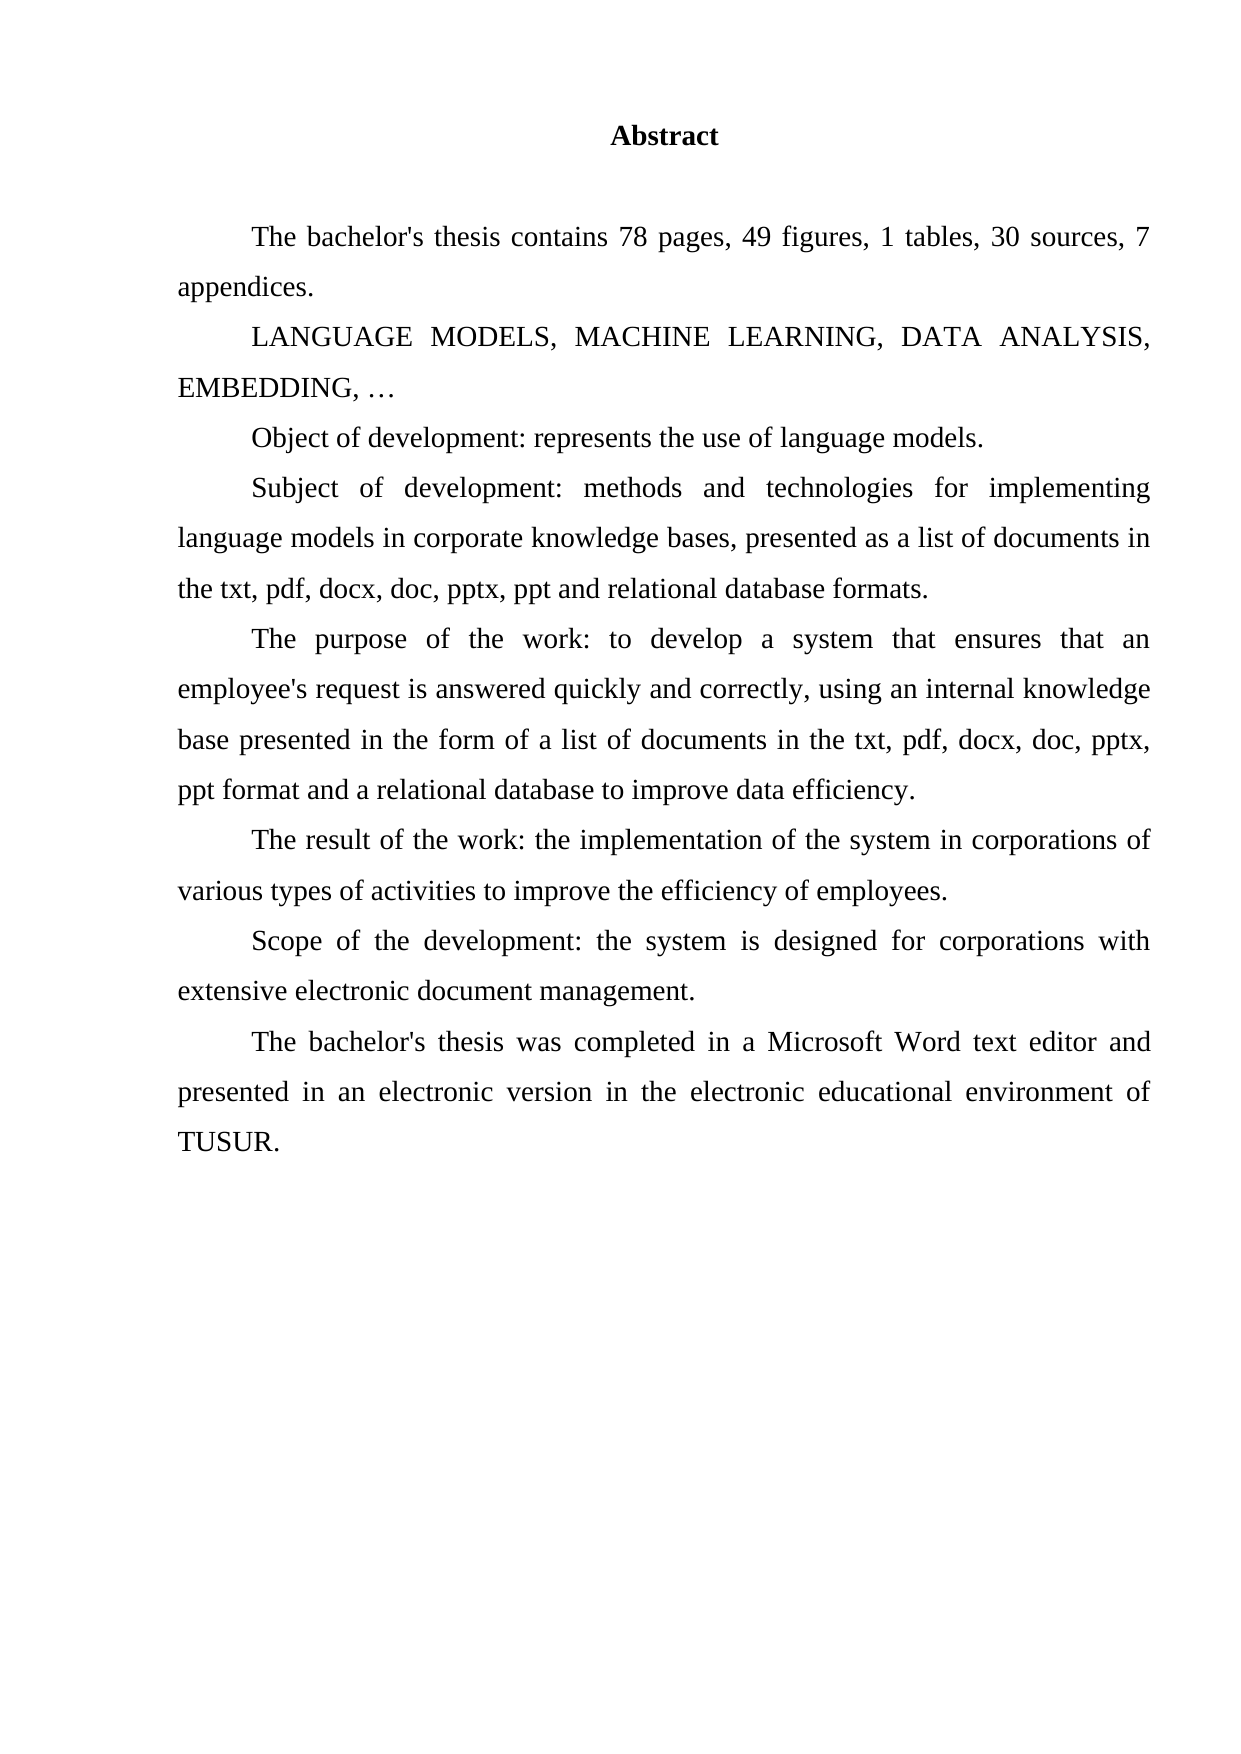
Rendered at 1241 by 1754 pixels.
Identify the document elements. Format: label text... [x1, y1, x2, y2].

text LANGUAGE MODELS, MACHINE LEARNING, DATA ANALYSIS, EMBEDDING, … [177, 319, 1152, 403]
text The bachelor's thesis contains 78 pages, 49 figures, 1 tables, 30 sources, 7 appendices. [177, 219, 1152, 303]
text Object of development: represents the use of language models. [177, 420, 1152, 453]
text The bachelor's thesis was completed in a Microsoft Word text editor and presented in an electronic version in the electronic educational environment of TUSUR. [177, 1024, 1152, 1158]
text The purpose of the work: to develop a system that ensures that an employee's request is answered quickly and correctly, using an internal knowledge base presented in the form of a list of documents in the txt, pdf, docx, doc, pptx, ppt format and a relational database to improve data efficiency. [177, 621, 1152, 806]
text Abstract [177, 118, 1152, 152]
text Scope of the development: the system is designed for corporations with extensive electronic document management. [177, 923, 1152, 1007]
text Subject of development: methods and technologies for implementing language models in corporate knowledge bases, presented as a list of documents in the txt, pdf, docx, doc, pptx, ppt and relational database formats. [177, 470, 1152, 604]
text The result of the work: the implementation of the system in corporations of various types of activities to improve the efficiency of employees. [177, 822, 1152, 906]
